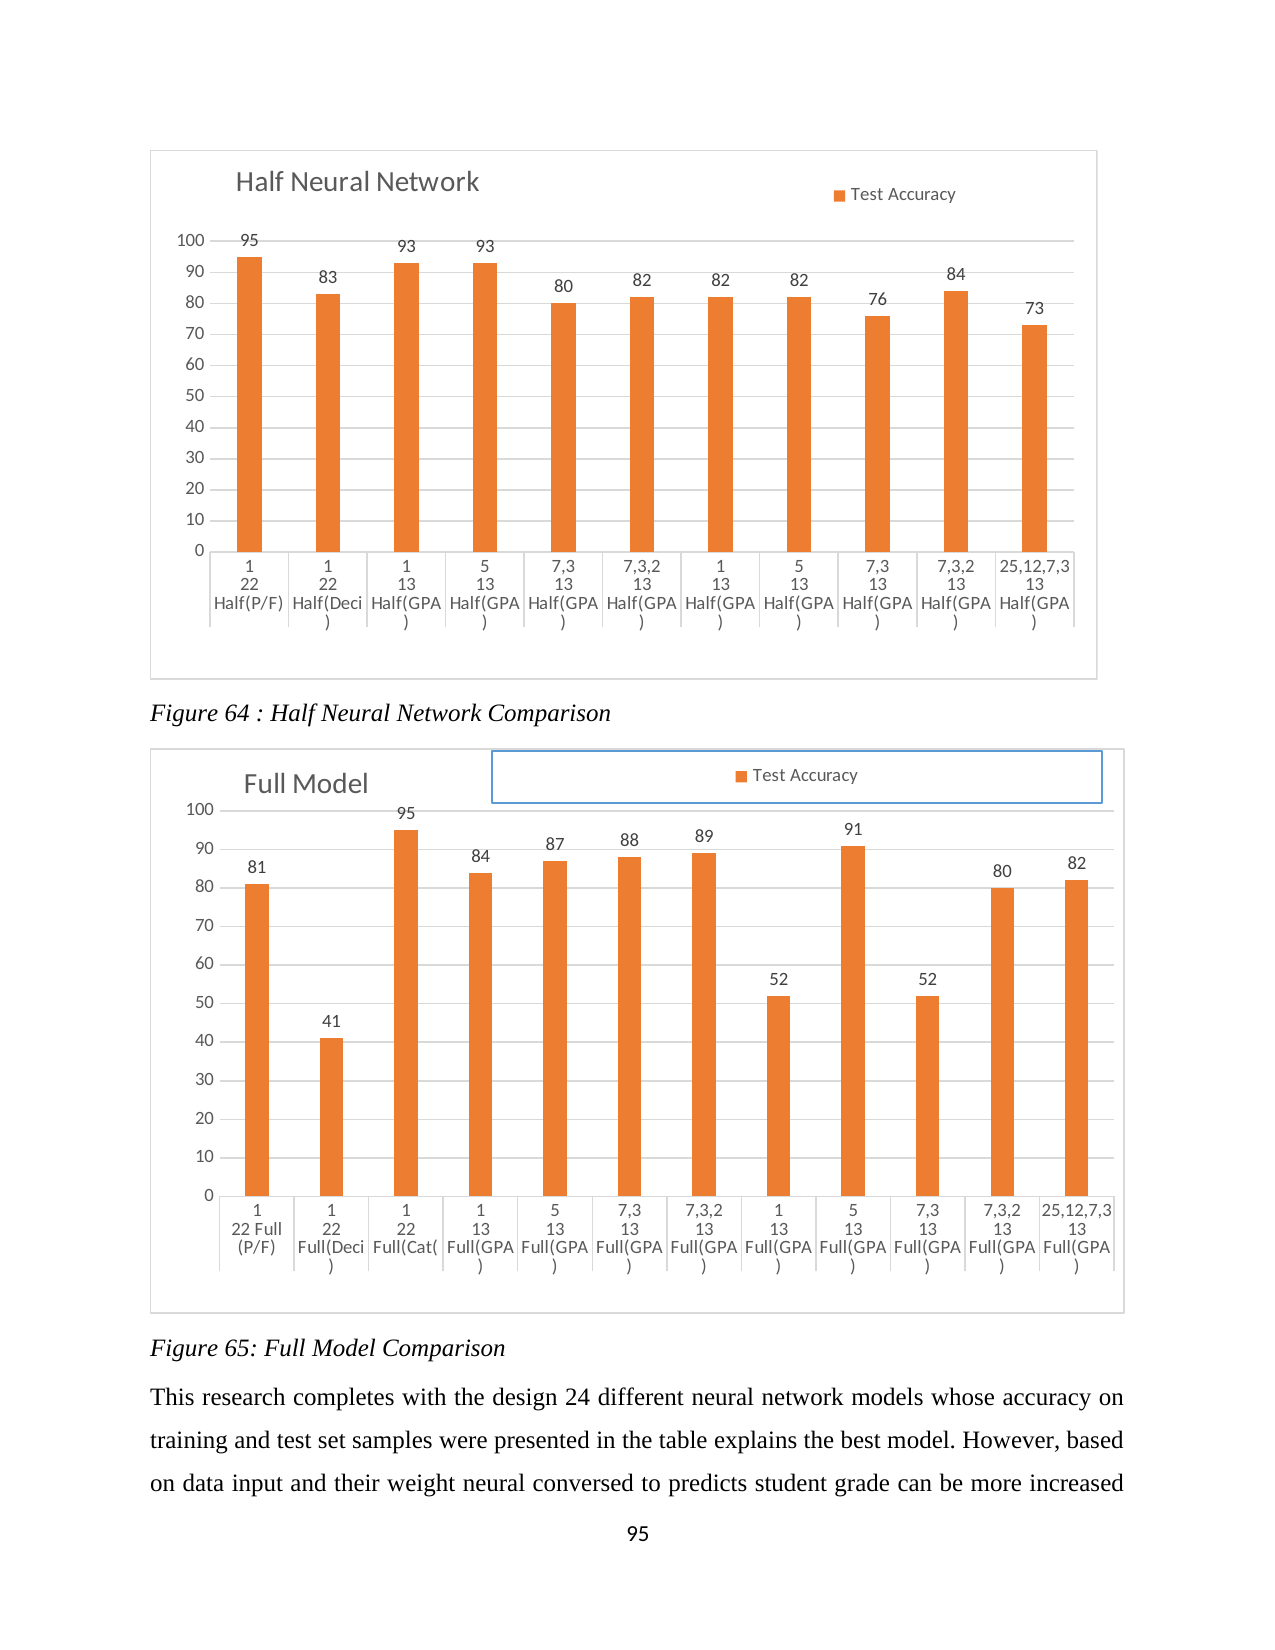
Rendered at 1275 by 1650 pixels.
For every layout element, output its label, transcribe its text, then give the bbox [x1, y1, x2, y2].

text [150, 1382, 1125, 1497]
text Figure 64 : Half Neural Network Comparison [150, 698, 1125, 727]
text Figure 65: Full Model Comparison [150, 1333, 1125, 1361]
